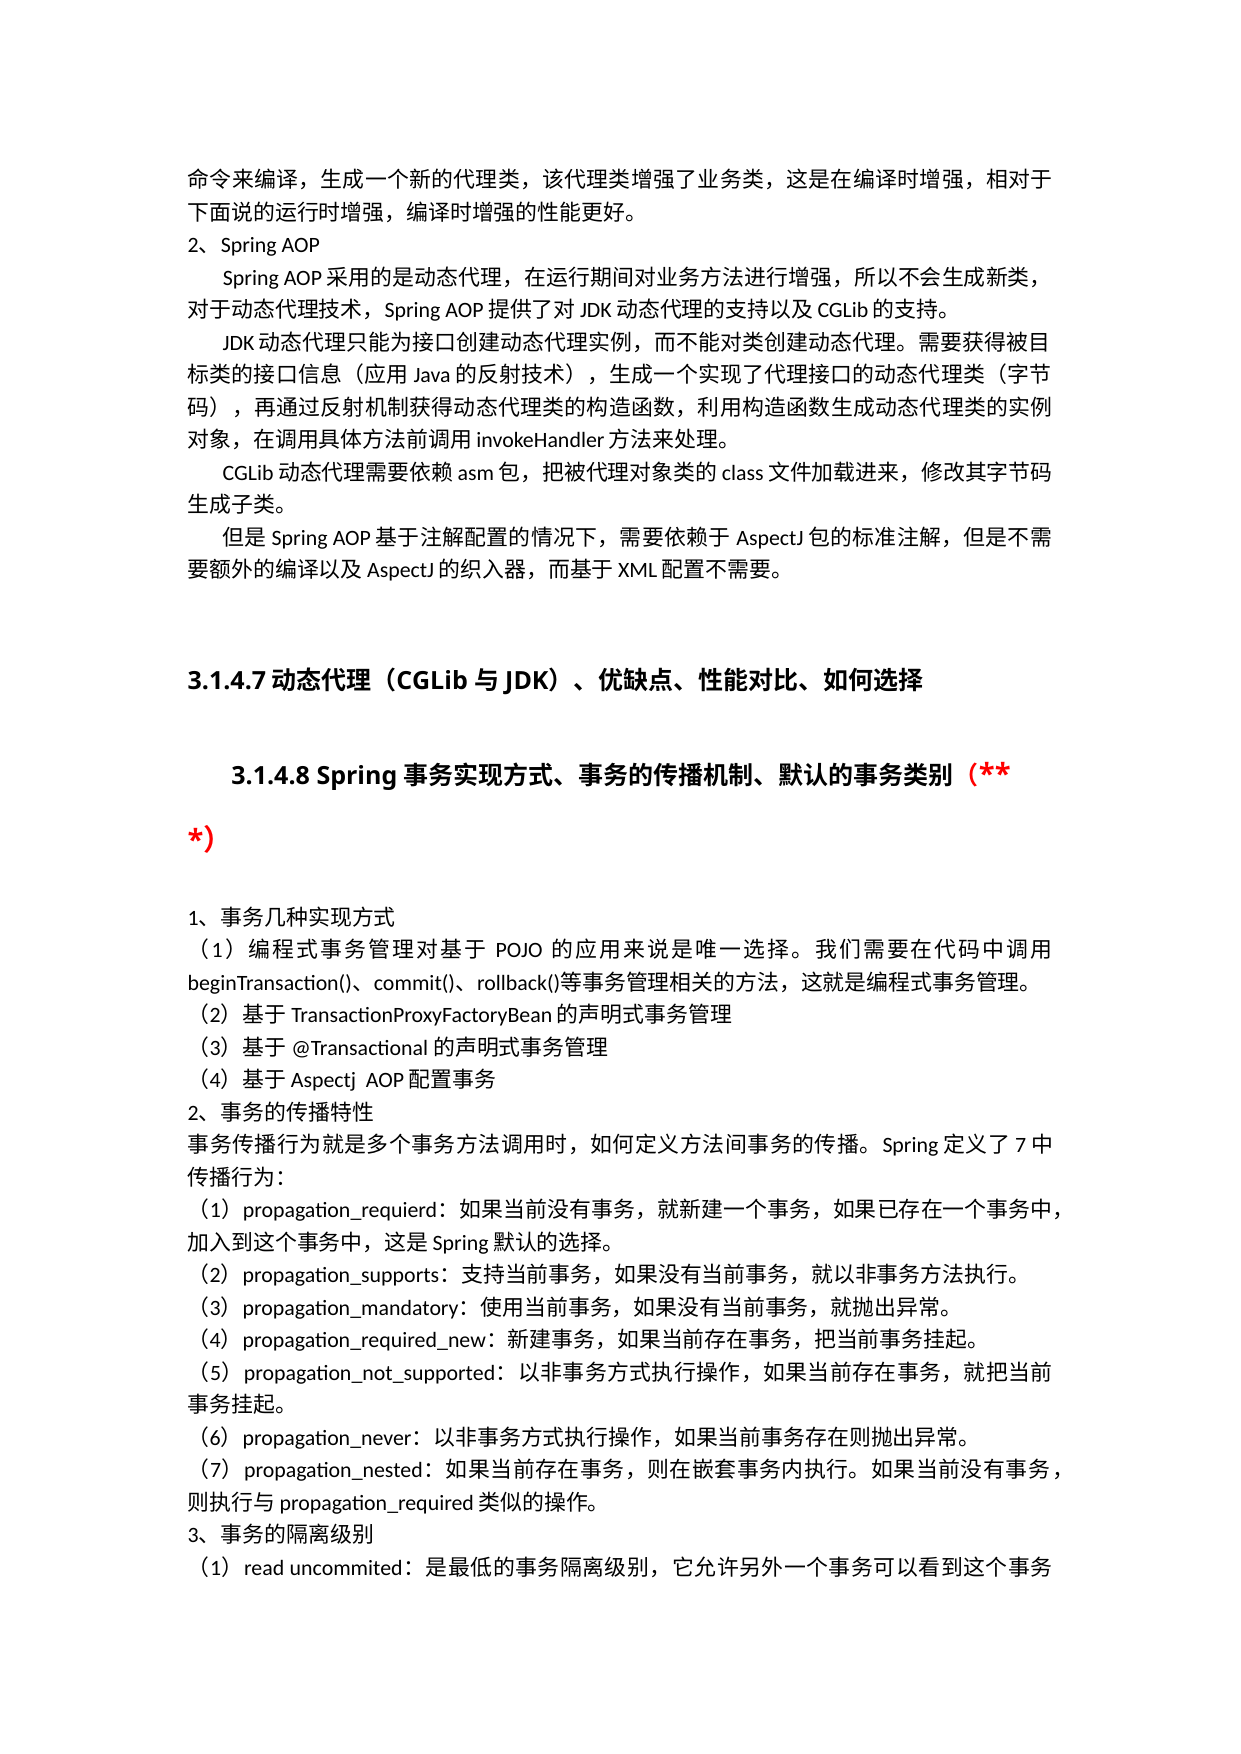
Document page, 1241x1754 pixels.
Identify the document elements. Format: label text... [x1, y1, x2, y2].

text （2）基于 TransactionProxyFactoryBean的声明式事务管理 [187, 997, 1053, 1029]
text JDK动态代理只能为接口创建动态代理实例，而不能对类创建动态代理。需要获得被目标类的接口信息（应用Java的反射技术），生成一个实现了代理接口的动态代理类（字节码），再通过反射机制获得动态代理类的构造函数，利用构造函数生成动态代理类的实例对象，在调用具体方法前调用invokeHandler方法来处理。 [187, 324, 1053, 454]
text CGLib动态代理需要依赖asm包，把被代理对象类的class文件加载进来，修改其字节码生成子类。 [187, 454, 1053, 519]
text （6）propagation_never：以非事务方式执行操作，如果当前事务存在则抛出异常。 [187, 1419, 1053, 1452]
text 但是Spring AOP基于注解配置的情况下，需要依赖于AspectJ包的标准注解，但是不需要额外的编译以及AspectJ的织入器，而基于XML配置不需要。 [187, 519, 1053, 584]
text 3、事务的隔离级别 [187, 1517, 1053, 1549]
text （3）propagation_mandatory：使用当前事务，如果没有当前事务，就抛出异常。 [187, 1289, 1053, 1322]
text 2、事务的传播特性 [187, 1094, 1053, 1127]
subtitle 3.1.4.8 Spring 事务实现方式、事务的传播机制、默认的事务类别（***） [187, 740, 1053, 870]
text （4）基于Aspectj AOP配置事务 [187, 1062, 1053, 1094]
text 1、事务几种实现方式 [187, 899, 1053, 932]
text 2、Spring AOP [187, 227, 1053, 259]
text （7）propagation_nested：如果当前存在事务，则在嵌套事务内执行。如果当前没有事务，则执行与propagation_required类似的操作。 [187, 1452, 1053, 1517]
text （3）基于 @Transactional 的声明式事务管理 [187, 1029, 1053, 1062]
text （1）propagation_requierd：如果当前没有事务，就新建一个事务，如果已存在一个事务中，加入到这个事务中，这是Spring默认的选择。 [187, 1192, 1053, 1257]
text Spring AOP采用的是动态代理，在运行期间对业务方法进行增强，所以不会生成新类，对于动态代理技术，Spring AOP提供了对JDK动态代理的支持以及CGLib的支持。 [187, 259, 1053, 324]
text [187, 1549, 1053, 1582]
text （5）propagation_not_supported：以非事务方式执行操作，如果当前存在事务，就把当前事务挂起。 [187, 1354, 1053, 1419]
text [187, 162, 1053, 227]
text 事务传播行为就是多个事务方法调用时，如何定义方法间事务的传播。Spring定义了7中传播行为： [187, 1127, 1053, 1192]
text （2）propagation_supports：支持当前事务，如果没有当前事务，就以非事务方法执行。 [187, 1257, 1053, 1289]
text （1）编程式事务管理对基于 POJO 的应用来说是唯一选择。我们需要在代码中调用beginTransaction()、commit()、rollback()等事务管理相关的方法，这就是编程式事务管理。 [187, 932, 1053, 997]
subtitle 3.1.4.7动态代理（CGLib 与 JDK）、优缺点、性能对比、如何选择 [187, 646, 1053, 711]
text （4）propagation_required_new：新建事务，如果当前存在事务，把当前事务挂起。 [187, 1322, 1053, 1354]
